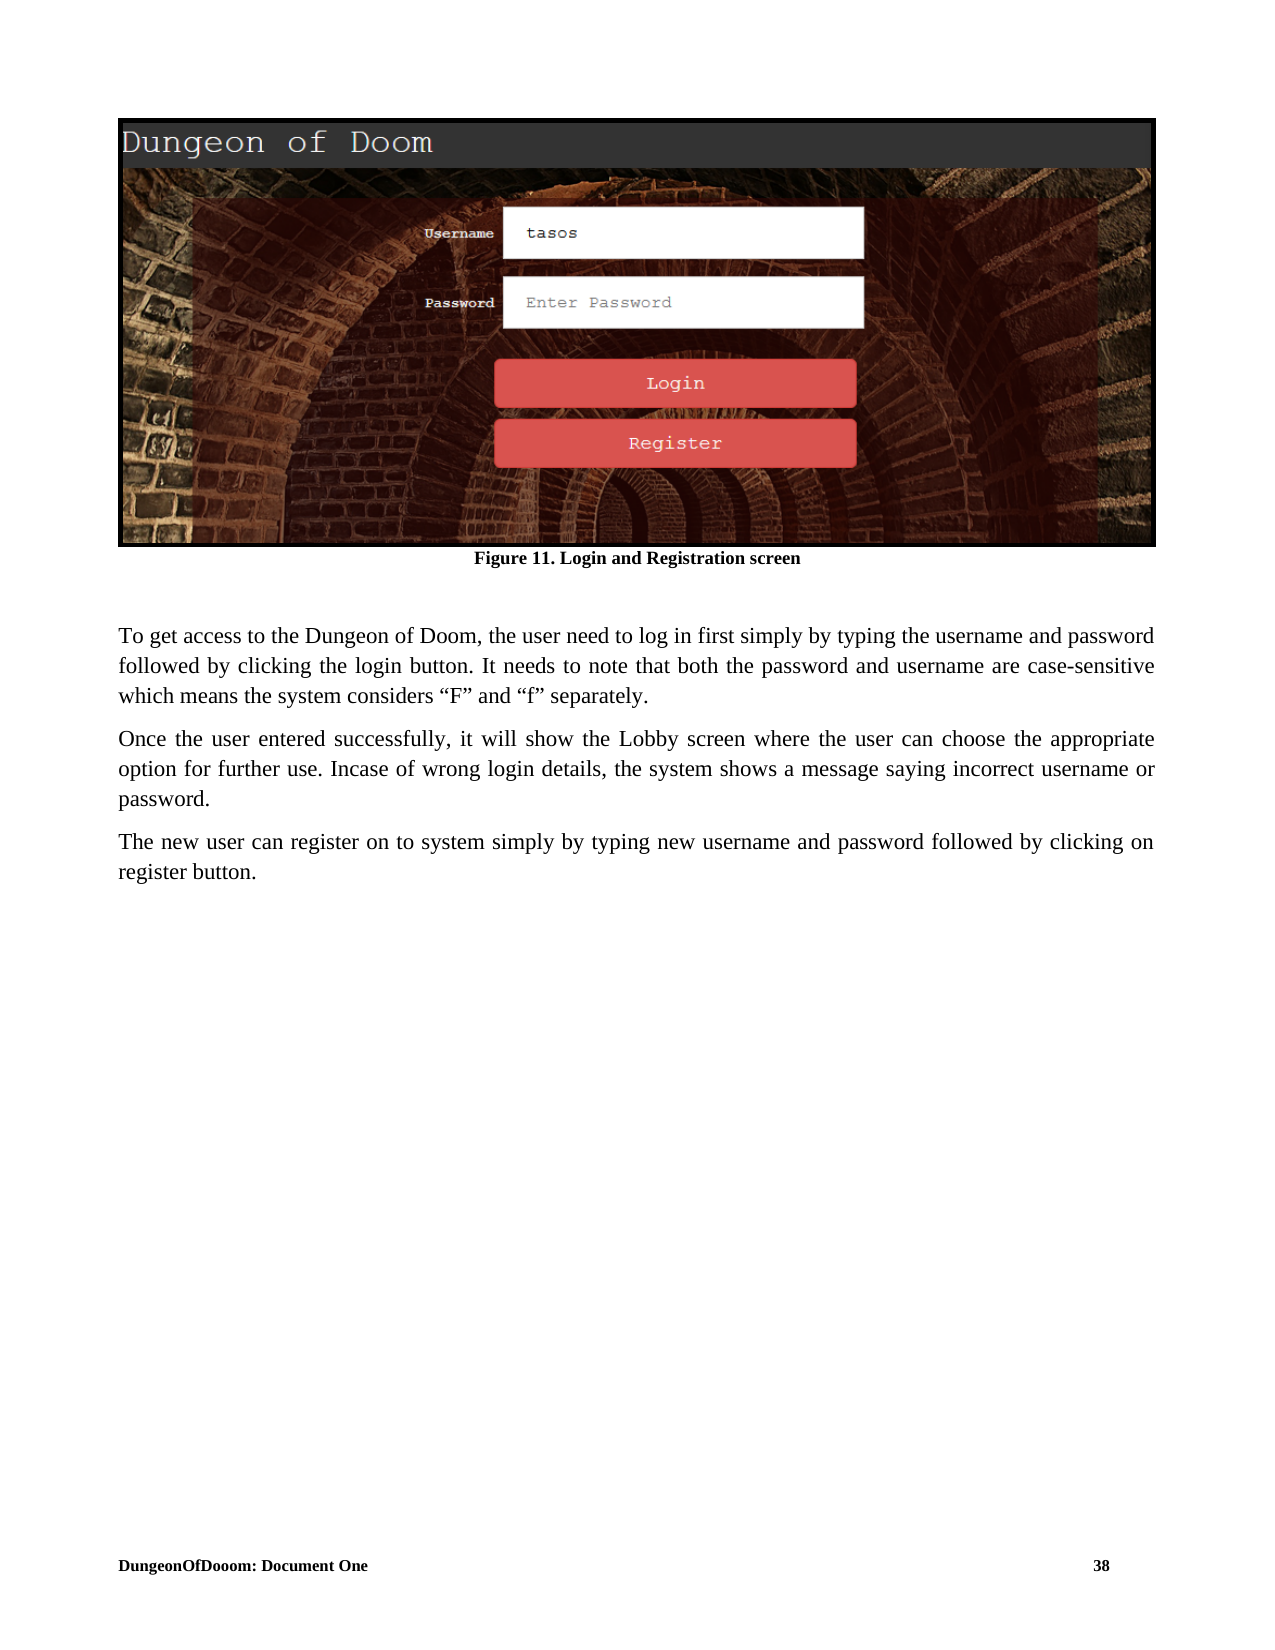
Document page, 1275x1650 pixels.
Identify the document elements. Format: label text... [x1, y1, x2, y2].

picture [123, 123, 1151, 543]
text Figure 11. Login and Registration screen [118, 547, 1157, 569]
text The new user can register on to system simply by typing new username and password followed by clicking on register button. [118, 828, 1157, 884]
text To get access to the Dungeon of Doom, the user need to log in first simply by typing the username and password followed by clicking the login button. It needs to note that both the password and username are case-sensitive which means the system considers “F” and “f” separately. [118, 622, 1157, 708]
text Once the user entered successfully, it will show the Lobby screen where the user can choose the appropriate option for further use. Incase of wrong login details, the system shows a message saying incorrect username or password. [118, 725, 1157, 812]
